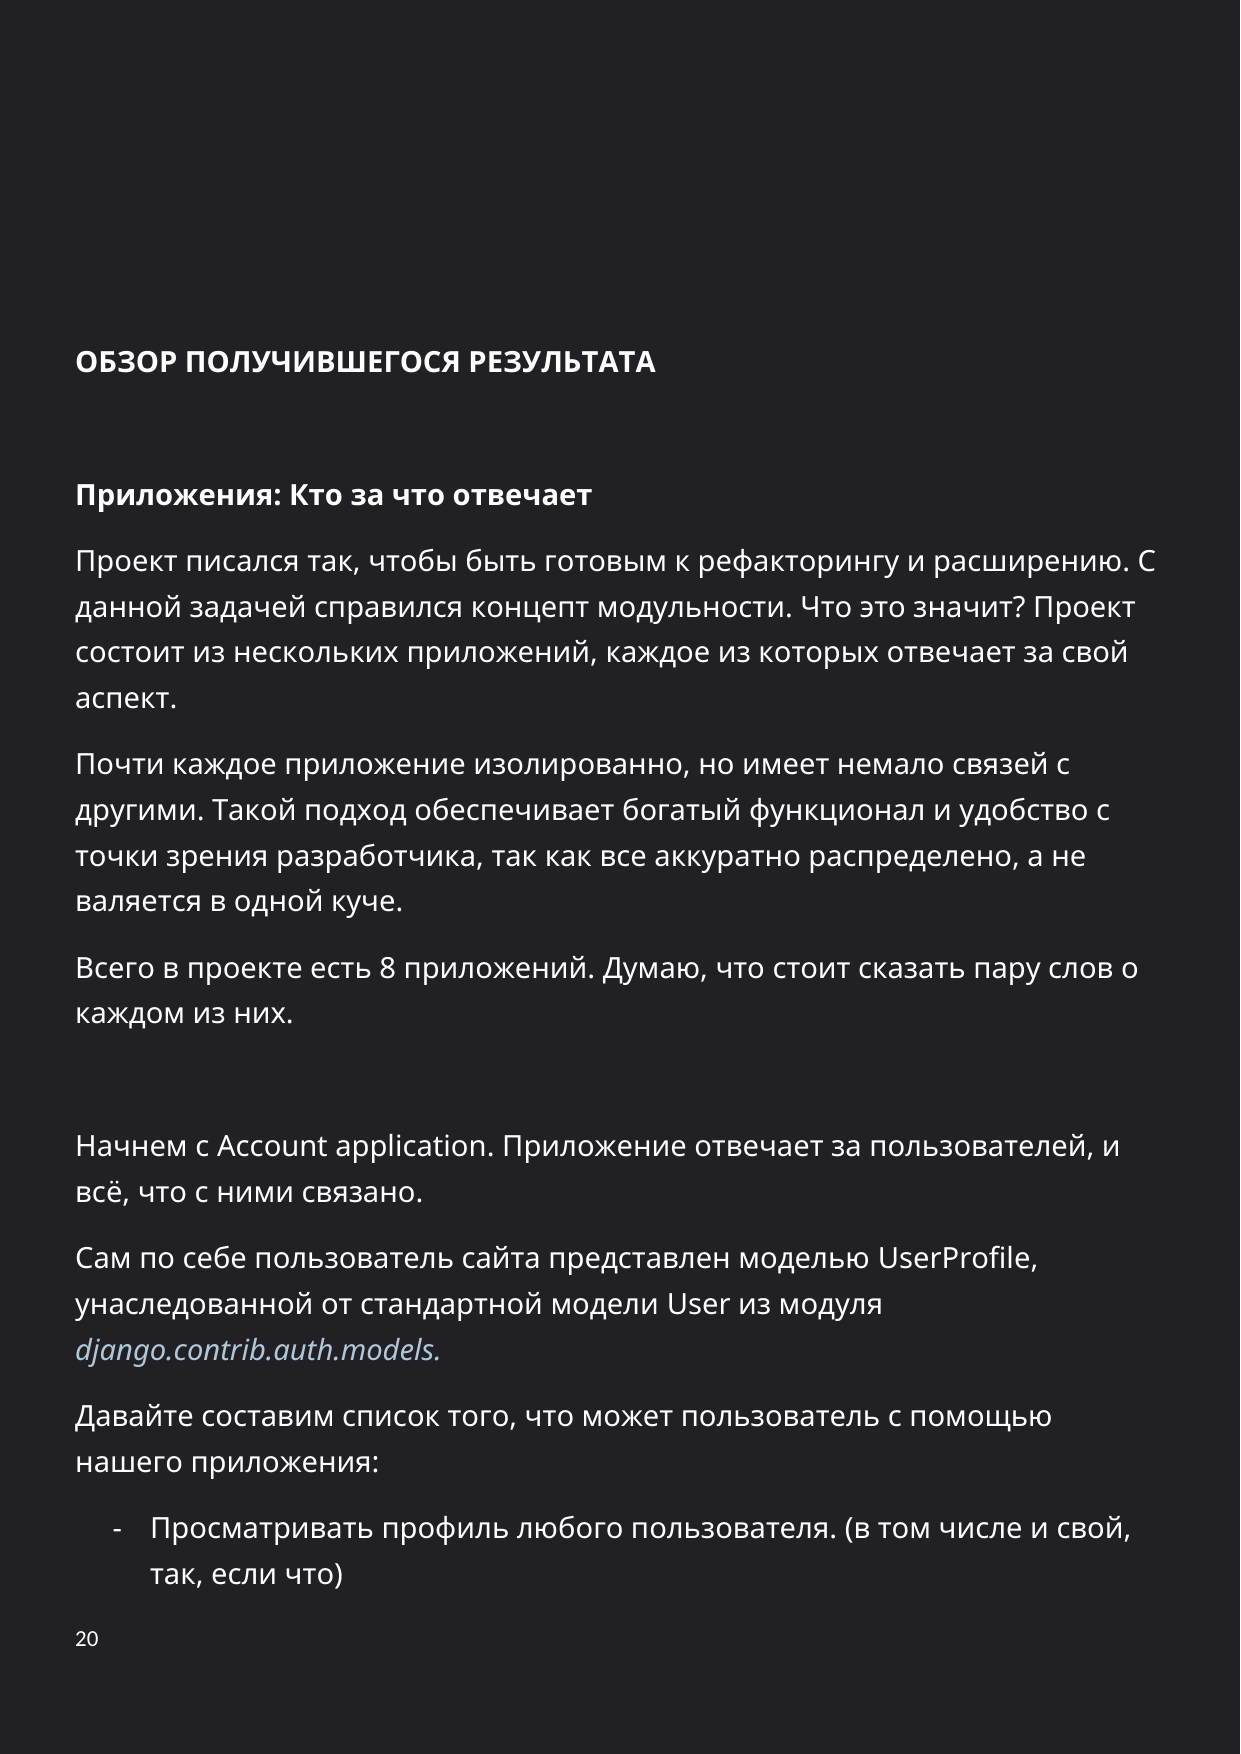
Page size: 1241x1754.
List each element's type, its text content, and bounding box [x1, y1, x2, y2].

text ОБЗОР ПОЛУЧИВШЕГОСЯ РЕЗУЛЬТАТА [75, 341, 1165, 381]
text Почти каждое приложение изолированно, но имеет немало связей с другими. Такой подход обеспечивает богатый функционал и удобство с точки зрения разработчика, так как все аккуратно распределено, а не валяется в одной куче. [75, 743, 1165, 920]
text Сам по себе пользователь сайта представлен моделью UserProfile, унаследованной от стандартной модели User из модуля django.contrib.auth.models. [75, 1237, 1165, 1368]
text Проект писался так, чтобы быть готовым к рефакторингу и расширению. С данной задачей справился концепт модульности. Что это значит? Проект состоит из нескольких приложений, каждое из которых отвечает за свой аспект. [75, 540, 1165, 717]
list Просматривать профиль любого пользователя. (в том числе и свой, так, если что) [112, 1507, 1165, 1593]
text Начнем с Account application. Приложение отвечает за пользователей, и всё, что с ними связано. [75, 1125, 1165, 1211]
text Всего в проекте есть 8 приложений. Думаю, что стоит сказать пару слов о каждом из них. [75, 947, 1165, 1032]
text Давайте составим список того, что может пользователь с помощью нашего приложения: [75, 1395, 1165, 1481]
text Приложения: Кто за что отвечает [75, 474, 1165, 513]
